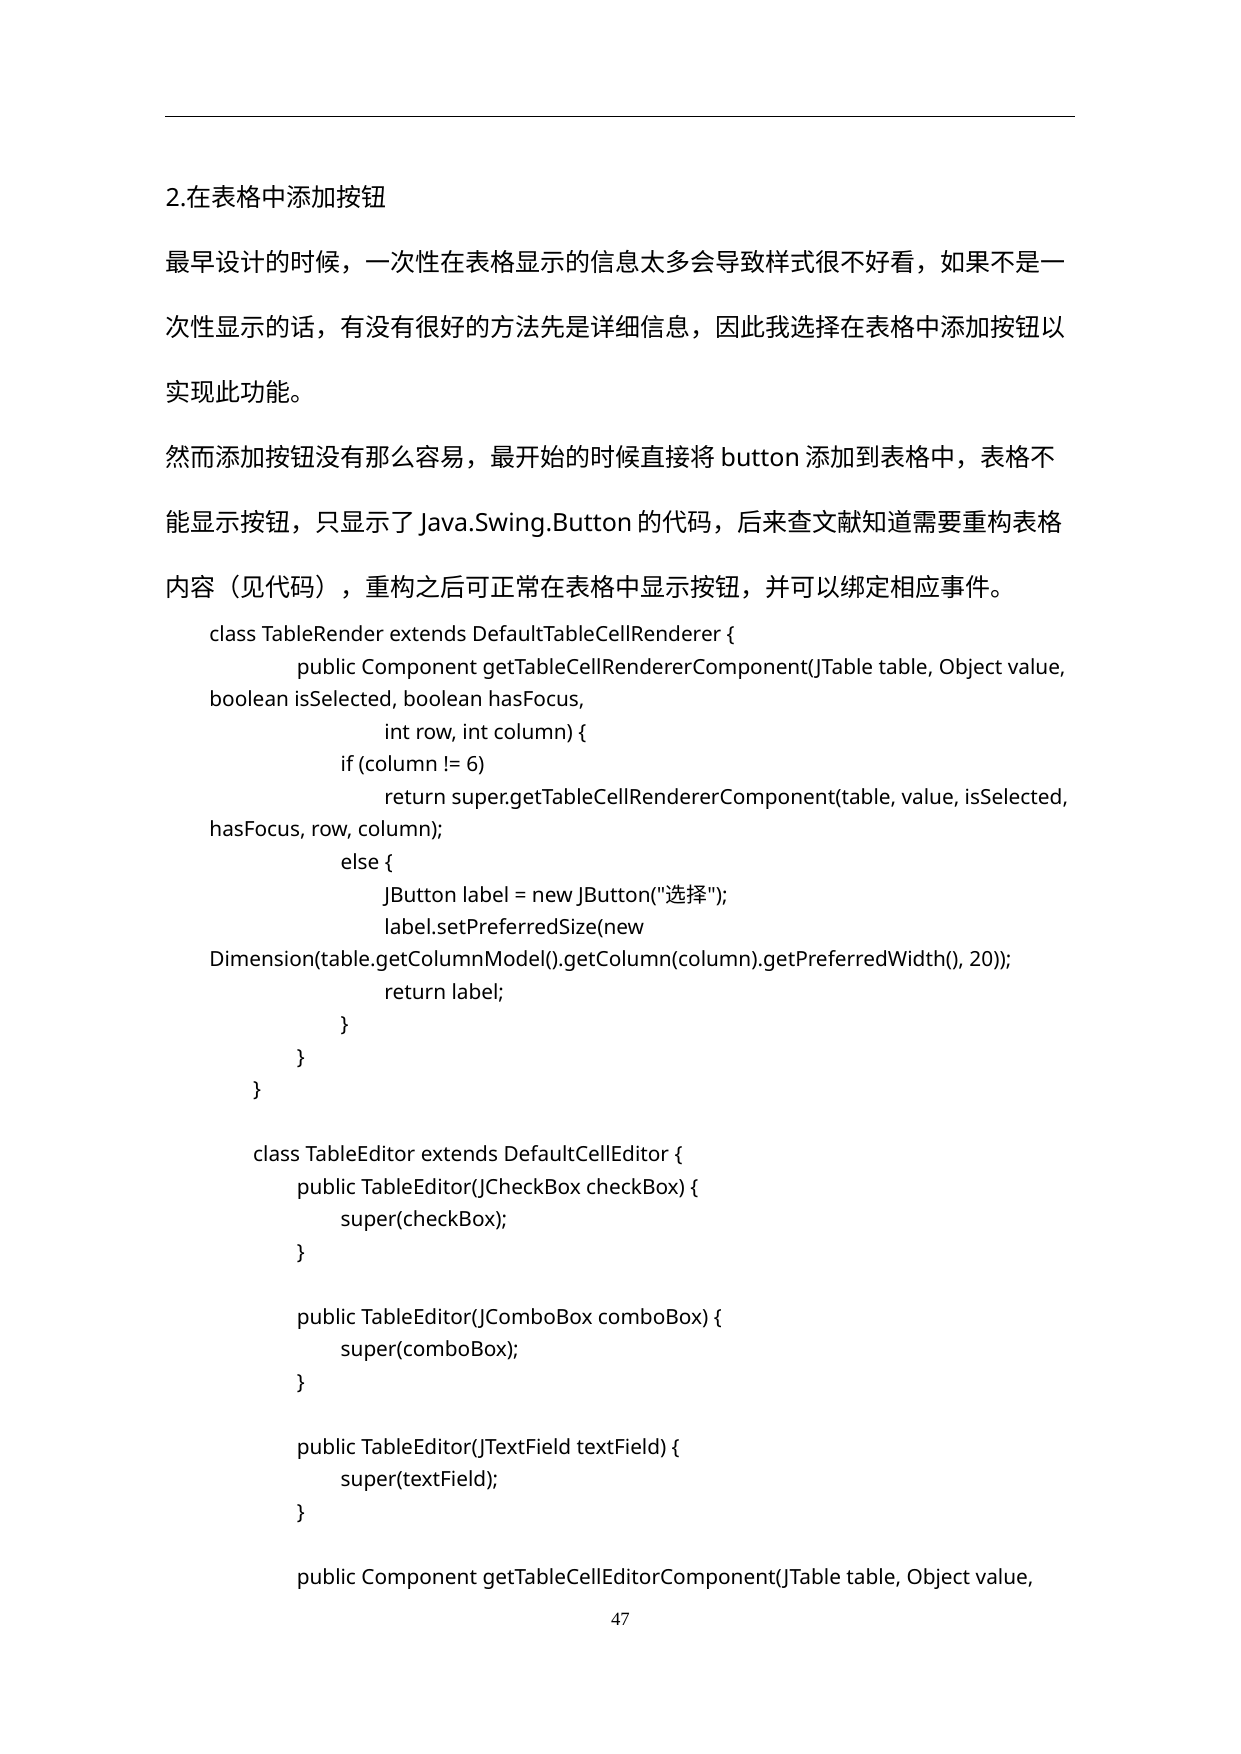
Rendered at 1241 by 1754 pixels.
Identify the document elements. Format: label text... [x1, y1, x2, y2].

text class TableRender extends DefaultTableCellRenderer { [209, 618, 1075, 650]
text public TableEditor(JTextField textField) { [209, 1430, 1075, 1463]
text } [209, 1365, 1075, 1398]
text label.setPreferredSize(new Dimension(table.getColumnModel().getColumn(column).getPreferredWidth(), 20)); [209, 910, 1075, 975]
text public Component getTableCellRendererComponent(JTable table, Object value, boolean isSelected, boolean hasFocus, [209, 650, 1075, 715]
text 最早设计的时候，一次性在表格显示的信息太多会导致样式很不好看，如果不是一次性显示的话，有没有很好的方法先是详细信息，因此我选择在表格中添加按钮以实现此功能。 [165, 228, 1075, 423]
text } [209, 1008, 1075, 1040]
text } [209, 1495, 1075, 1528]
text } [209, 1073, 1075, 1105]
text } [209, 1040, 1075, 1073]
text if (column != 6) [209, 748, 1075, 780]
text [209, 1560, 1075, 1593]
text super(textField); [209, 1463, 1075, 1495]
text else { [209, 845, 1075, 878]
text class TableEditor extends DefaultCellEditor { [209, 1138, 1075, 1170]
text 2.在表格中添加按钮 [165, 163, 1075, 228]
text super(comboBox); [209, 1333, 1075, 1365]
text } [209, 1235, 1075, 1268]
text public TableEditor(JCheckBox checkBox) { [209, 1170, 1075, 1203]
text return super.getTableCellRendererComponent(table, value, isSelected, hasFocus, row, column); [209, 780, 1075, 845]
text public TableEditor(JComboBox comboBox) { [209, 1300, 1075, 1333]
text 然而添加按钮没有那么容易，最开始的时候直接将button添加到表格中，表格不能显示按钮，只显示了Java.Swing.Button的代码，后来查文献知道需要重构表格内容（见代码），重构之后可正常在表格中显示按钮，并可以绑定相应事件。 [165, 423, 1075, 618]
text int row, int column) { [209, 715, 1075, 748]
text return label; [209, 975, 1075, 1008]
text JButton label = new JButton("选择"); [209, 878, 1075, 910]
text super(checkBox); [209, 1203, 1075, 1235]
